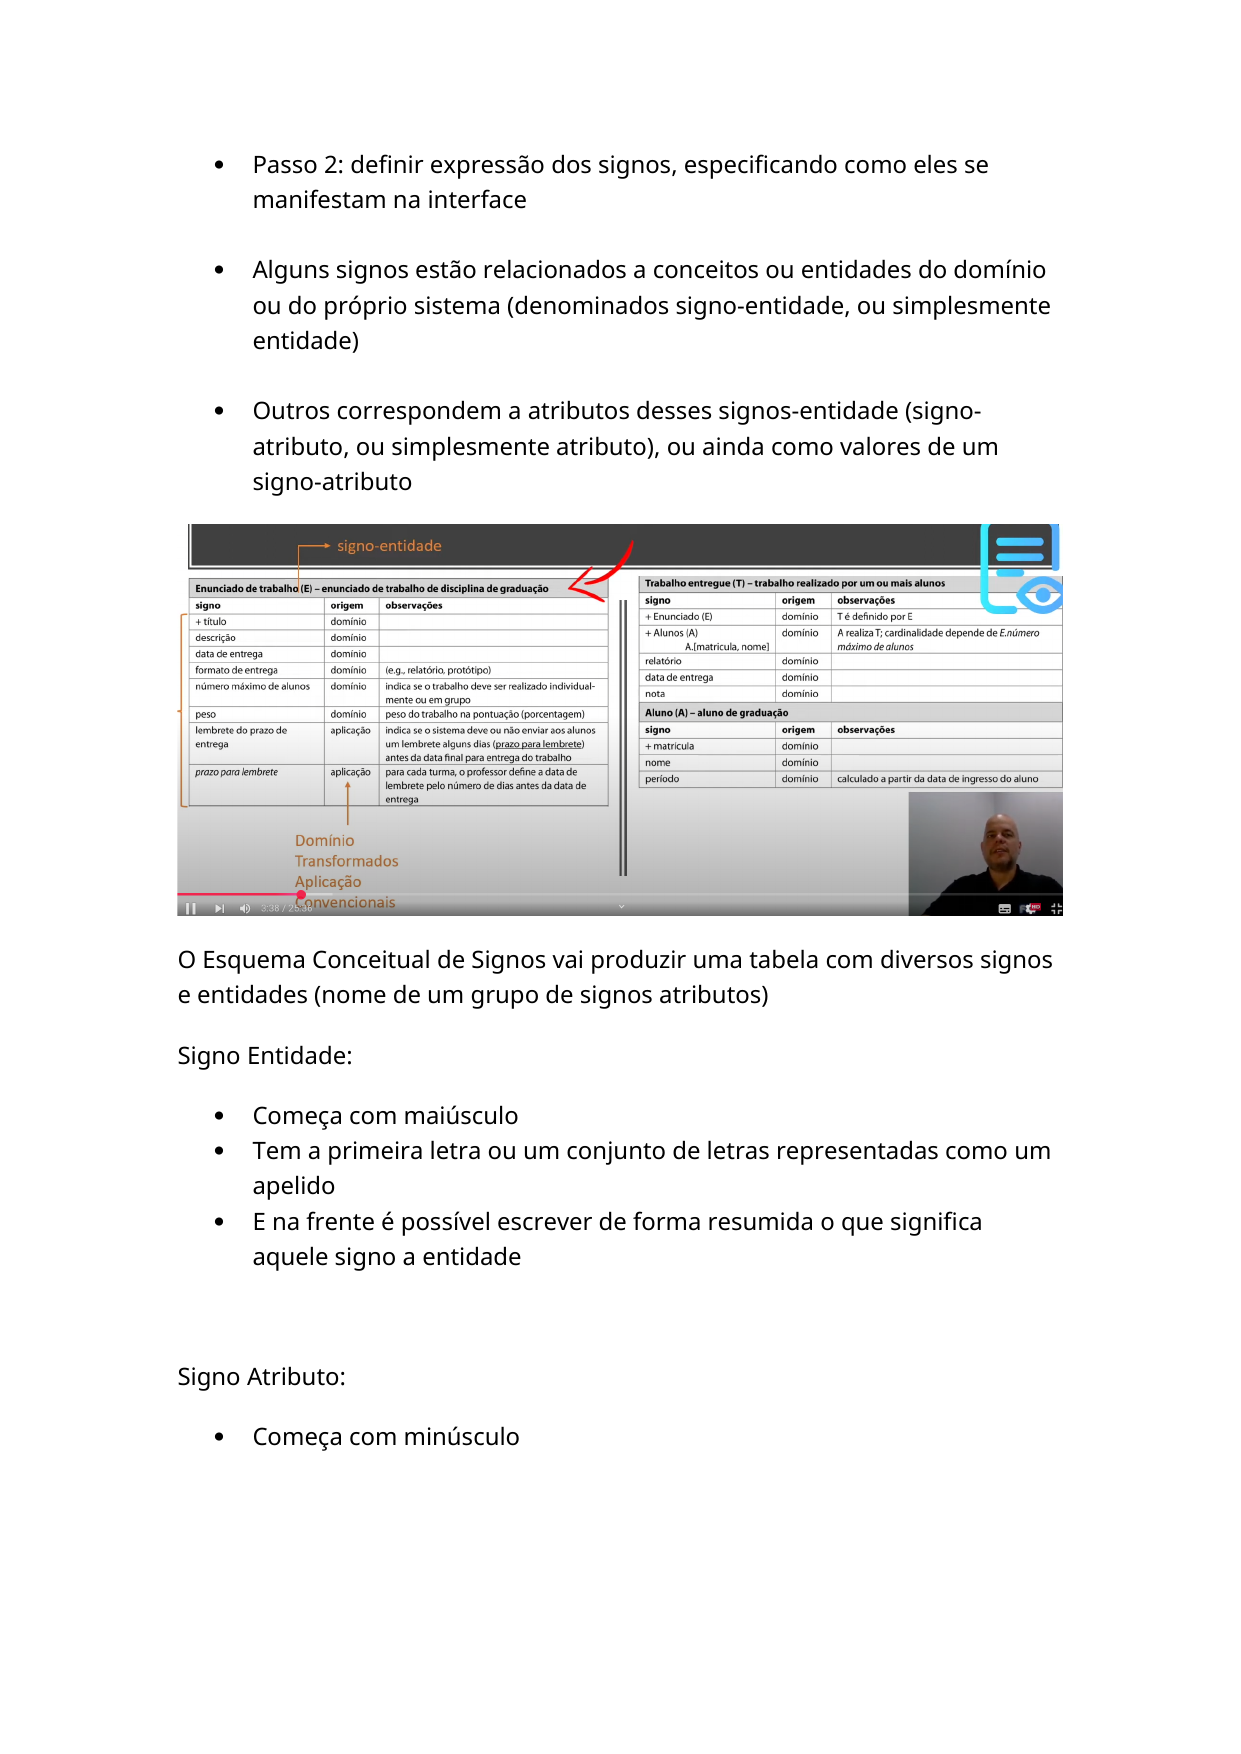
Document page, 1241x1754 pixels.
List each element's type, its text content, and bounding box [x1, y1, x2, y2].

text Signo Entidade: [177, 1038, 1063, 1071]
list E na frente é possível escrever de forma resumida o que significa aquele signo a entidade [215, 1204, 1063, 1272]
picture [177, 524, 1063, 916]
list Tem a primeira letra ou um conjunto de letras representadas como um apelido [215, 1134, 1063, 1202]
list Passo 2: definir expressão dos signos, especificando como eles se manifestam na interface [215, 148, 1063, 215]
list Outros correspondem a atributos desses signos-entidade (signo-atributo, ou simplesmente atributo), ou ainda como valores de um signo-atributo [215, 394, 1063, 497]
text O Esquema Conceitual de Signos vai produzir uma tabela com diversos signos e entidades (nome de um grupo de signos atributos) [177, 943, 1063, 1011]
list Começa com minúsculo [215, 1420, 1063, 1453]
list Começa com maiúsculo [215, 1099, 1063, 1131]
list Alguns signos estão relacionados a conceitos ou entidades do domínio ou do próprio sistema (denominados signo-entidade, ou simplesmente entidade) [215, 253, 1063, 356]
text Signo Atributo: [177, 1360, 1063, 1393]
